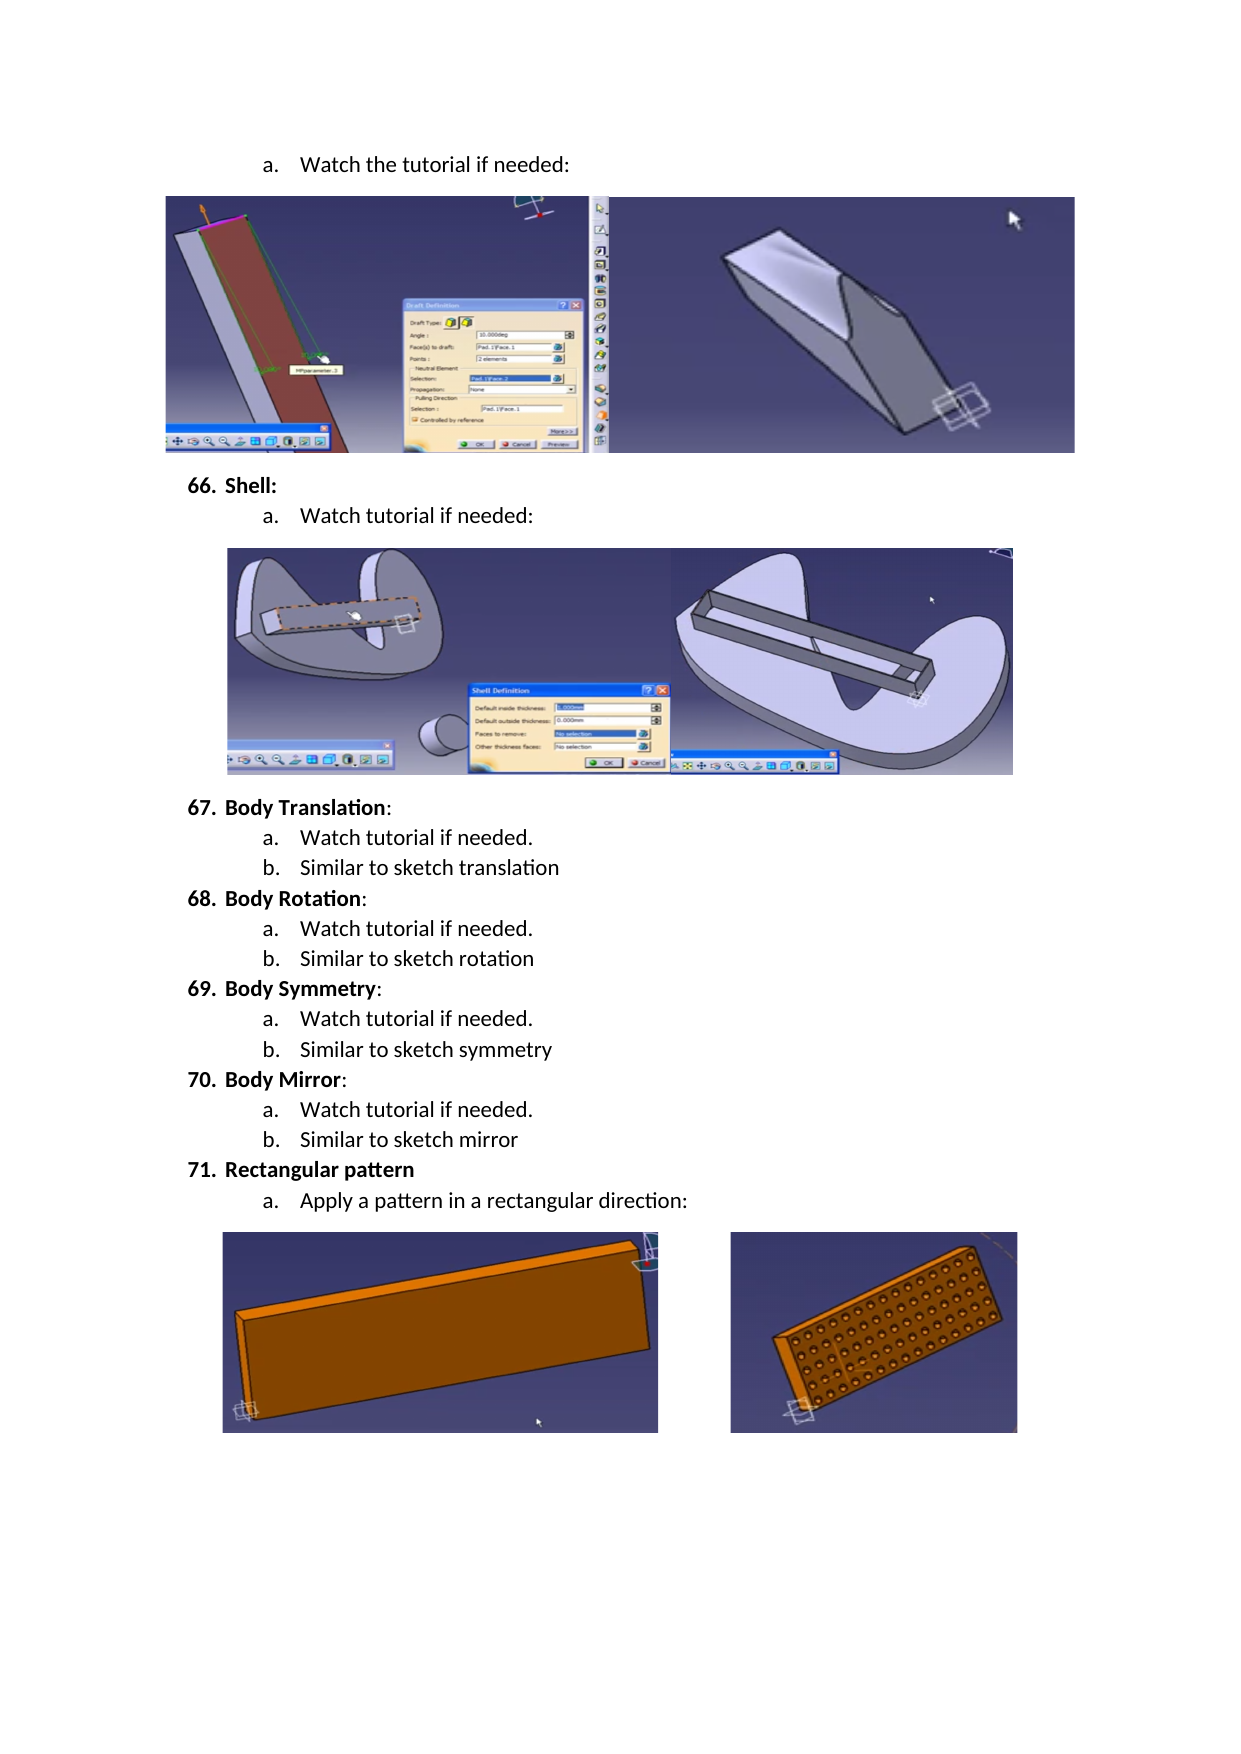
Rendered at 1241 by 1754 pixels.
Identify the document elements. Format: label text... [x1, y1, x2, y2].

list Watch tutorial if needed. [262, 823, 1090, 851]
list Rectangular pattern [187, 1156, 1090, 1184]
list Shell: [187, 471, 1090, 499]
list Body Rotation: [187, 884, 1090, 912]
list Similar to sketch translation [262, 853, 1090, 882]
list Similar to sketch symmetry [262, 1035, 1090, 1063]
picture [730, 1232, 1018, 1433]
list Body Mirror: [187, 1065, 1090, 1093]
list Watch the tutorial if needed: [262, 150, 1090, 178]
list Watch tutorial if needed. [262, 1095, 1090, 1123]
list Watch tutorial if needed. [262, 914, 1090, 942]
list Body Translation: [187, 793, 1090, 821]
picture [165, 196, 1075, 453]
list Watch tutorial if needed: [262, 502, 1090, 530]
list Body Symmetry: [187, 974, 1090, 1002]
picture [227, 548, 1013, 775]
list Watch tutorial if needed. [262, 1004, 1090, 1033]
picture [222, 1232, 659, 1433]
list Similar to sketch mirror [262, 1125, 1090, 1153]
list Similar to sketch rotation [262, 944, 1090, 972]
list Apply a pattern in a rectangular direction: [262, 1186, 1090, 1214]
